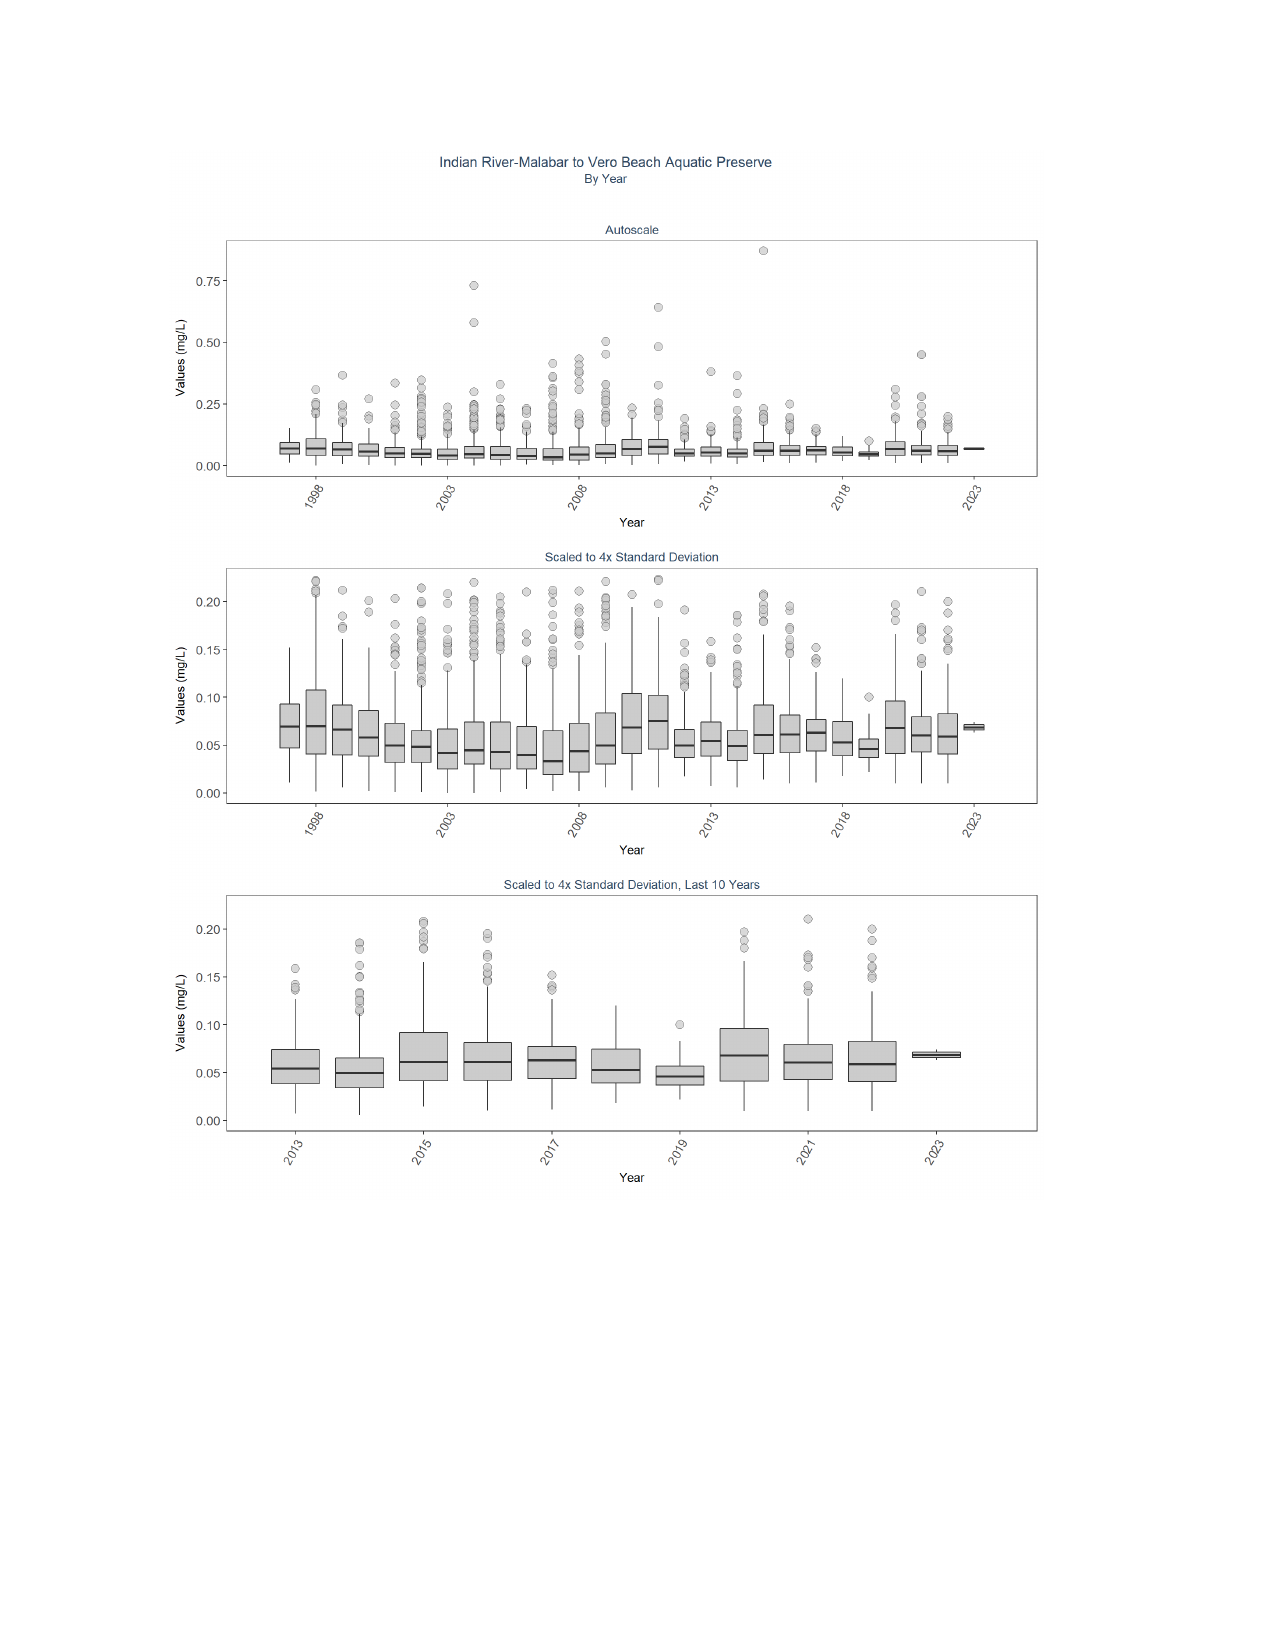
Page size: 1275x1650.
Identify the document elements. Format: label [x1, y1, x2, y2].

picture [168, 150, 1044, 1200]
